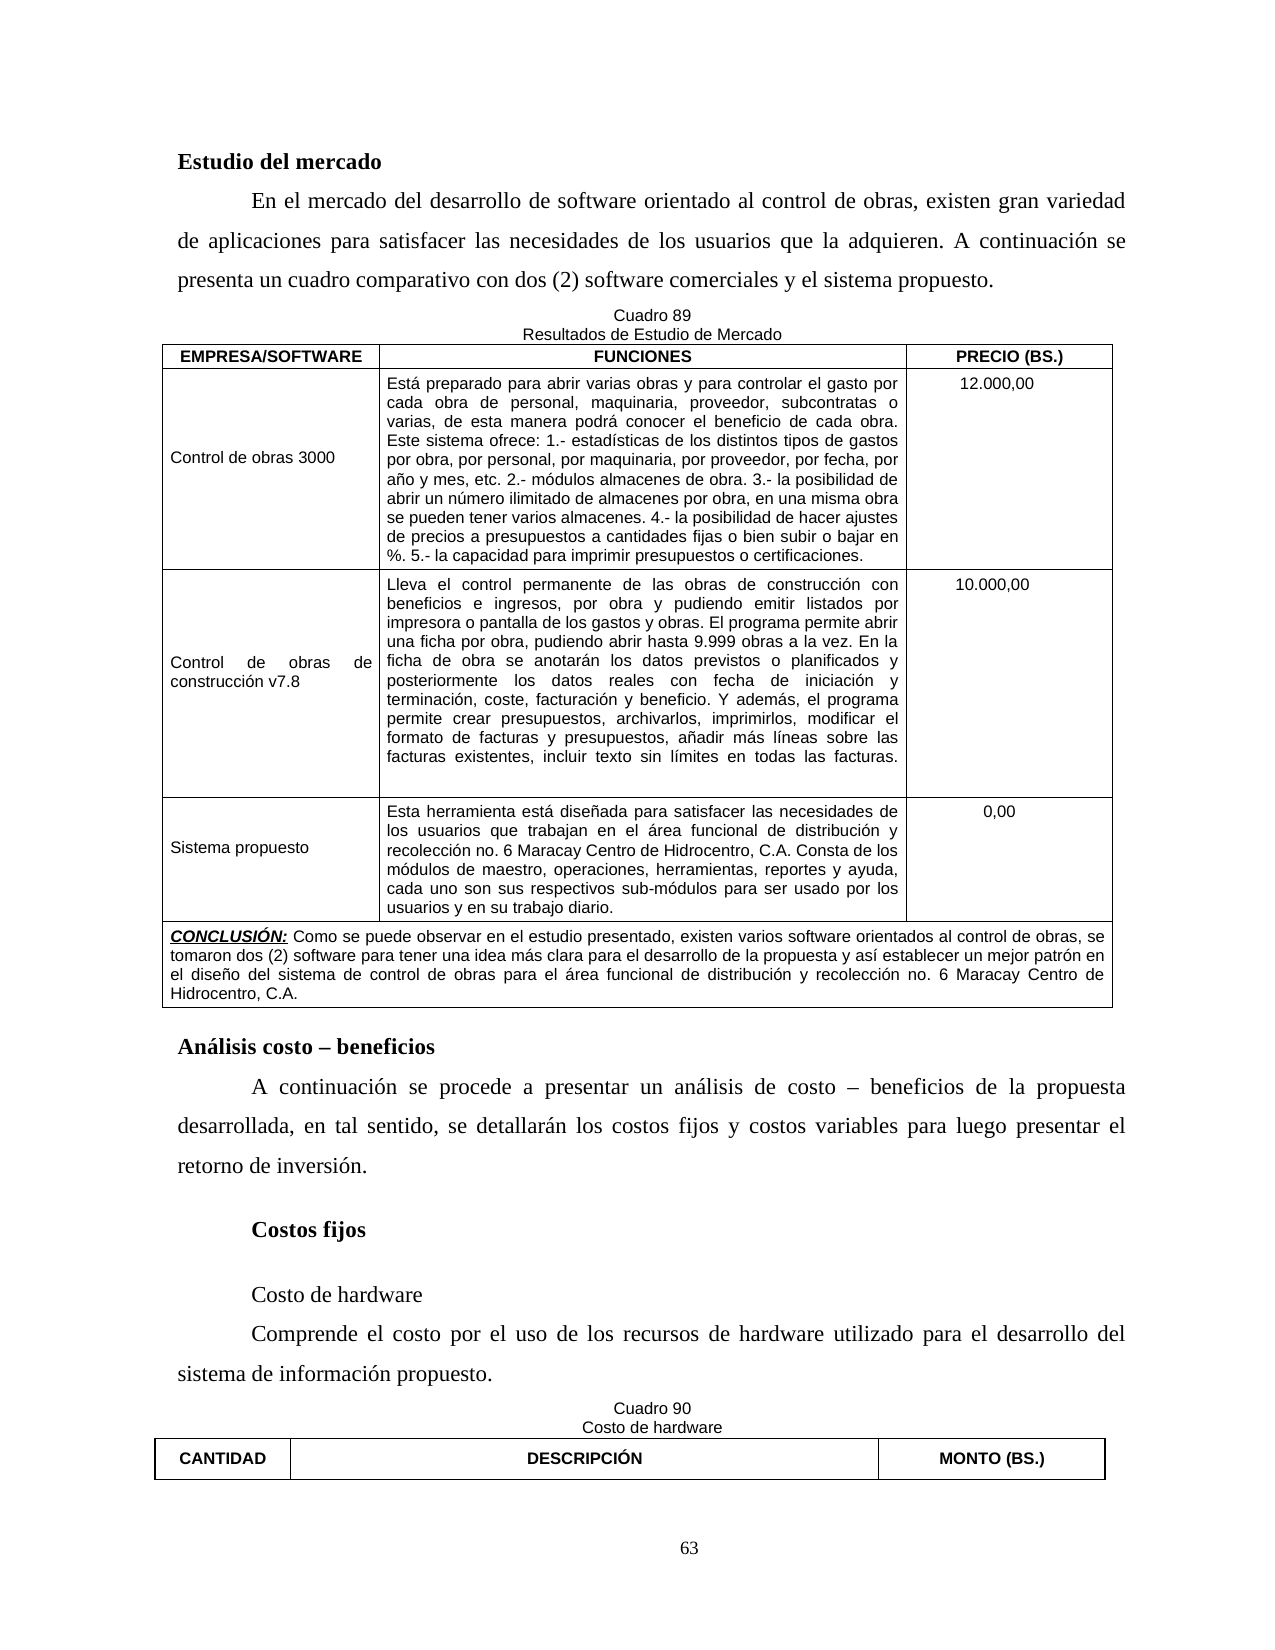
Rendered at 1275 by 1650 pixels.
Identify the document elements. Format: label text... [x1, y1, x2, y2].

table_header cantidad [156, 1439, 290, 1479]
subtitle Costo de hardware [177, 1281, 1127, 1307]
table_header PRECIO (Bs.) [907, 345, 1112, 368]
text Comprende el costo por el uso de los recursos de hardware utilizado para el desarrollo del sistema de información propuesto. [177, 1320, 1127, 1386]
table_cell Está preparado para abrir varias obras y para controlar el gasto por cada obra de personal, maquinaria, proveedor, subcontratas o varias, de esta manera podrá conocer el beneficio de cada obra. Este sistema ofrece: 1.- estadísticas de los distintos tipos de gastos por obra, por personal, por maquinaria, por proveedor, por fecha, por año y mes, etc. 2.- módulos almacenes de obra. 3.- la posibilidad de abrir un número ilimitado de almacenes por obra, en una misma obra se pueden tener varios almacenes. 4.- la posibilidad de hacer ajustes de precios a presupuestos a cantidades fijas o bien subir o bajar en %. 5.- la capacidad para imprimir presupuestos o certificaciones. [380, 369, 906, 569]
text Cuadro 90 Costo de hardware [177, 1399, 1127, 1437]
table_cell Esta herramienta está diseñada para satisfacer las necesidades de los usuarios que trabajan en el área funcional de distribución y recolección no. 6 Maracay Centro de Hidrocentro, C.A. Consta de los módulos de maestro, operaciones, herramientas, reportes y ayuda, cada uno son sus respectivos sub-módulos para ser usado por los usuarios y en su trabajo diario. [380, 798, 906, 921]
text A continuación se procede a presentar un análisis de costo – beneficios de la propuesta desarrollada, en tal sentido, se detallarán los costos fijos y costos variables para luego presentar el retorno de inversión. [177, 1073, 1127, 1178]
table_cell CONCLUSIÓN: Como se puede observar en el estudio presentado, existen varios software orientados al control de obras, se tomaron dos (2) software para tener una idea más clara para el desarrollo de la propuesta y así establecer un mejor patrón en el diseño del sistema de control de obras para el área funcional de distribución y recolección no. 6 Maracay Centro de Hidrocentro, C.A. [163, 922, 1112, 1007]
table_cell Sistema propuesto [163, 798, 379, 921]
subtitle Estudio del mercado [177, 148, 1127, 174]
table_cell Control de obras de construcción v7.8 [163, 570, 379, 797]
table_header Descripción [291, 1439, 878, 1479]
table_cell Lleva el control permanente de las obras de construcción con beneficios e ingresos, por obra y pudiendo emitir listados por impresora o pantalla de los gastos y obras. El programa permite abrir una ficha por obra, pudiendo abrir hasta 9.999 obras a la vez. En la ficha de obra se anotarán los datos previstos o planificados y posteriormente los datos reales con fecha de iniciación y terminación, coste, facturación y beneficio. Y además, el programa permite crear presupuestos, archivarlos, imprimirlos, modificar el formato de facturas y presupuestos, añadir más líneas sobre las facturas existentes, incluir texto sin límites en todas las facturas. [380, 570, 906, 797]
table_cell Control de obras 3000 [163, 369, 379, 569]
subtitle Costos fijos [177, 1216, 1127, 1242]
text En el mercado del desarrollo de software orientado al control de obras, existen gran variedad de aplicaciones para satisfacer las necesidades de los usuarios que la adquieren. A continuación se presenta un cuadro comparativo con dos (2) software comerciales y el sistema propuesto. [177, 187, 1127, 292]
table_header monto (Bs.) [879, 1439, 1104, 1479]
subtitle Análisis costo – beneficios [177, 1033, 1127, 1059]
table_cell 10.000,00 [907, 570, 1112, 797]
table_header FUNCIONES [380, 345, 906, 368]
table_header EMPRESA/SOFTWARE [163, 345, 379, 368]
table_cell 0,00 [907, 798, 1112, 921]
text Cuadro 89 Resultados de Estudio de Mercado [177, 306, 1127, 344]
table_cell 12.000,00 [907, 369, 1112, 569]
